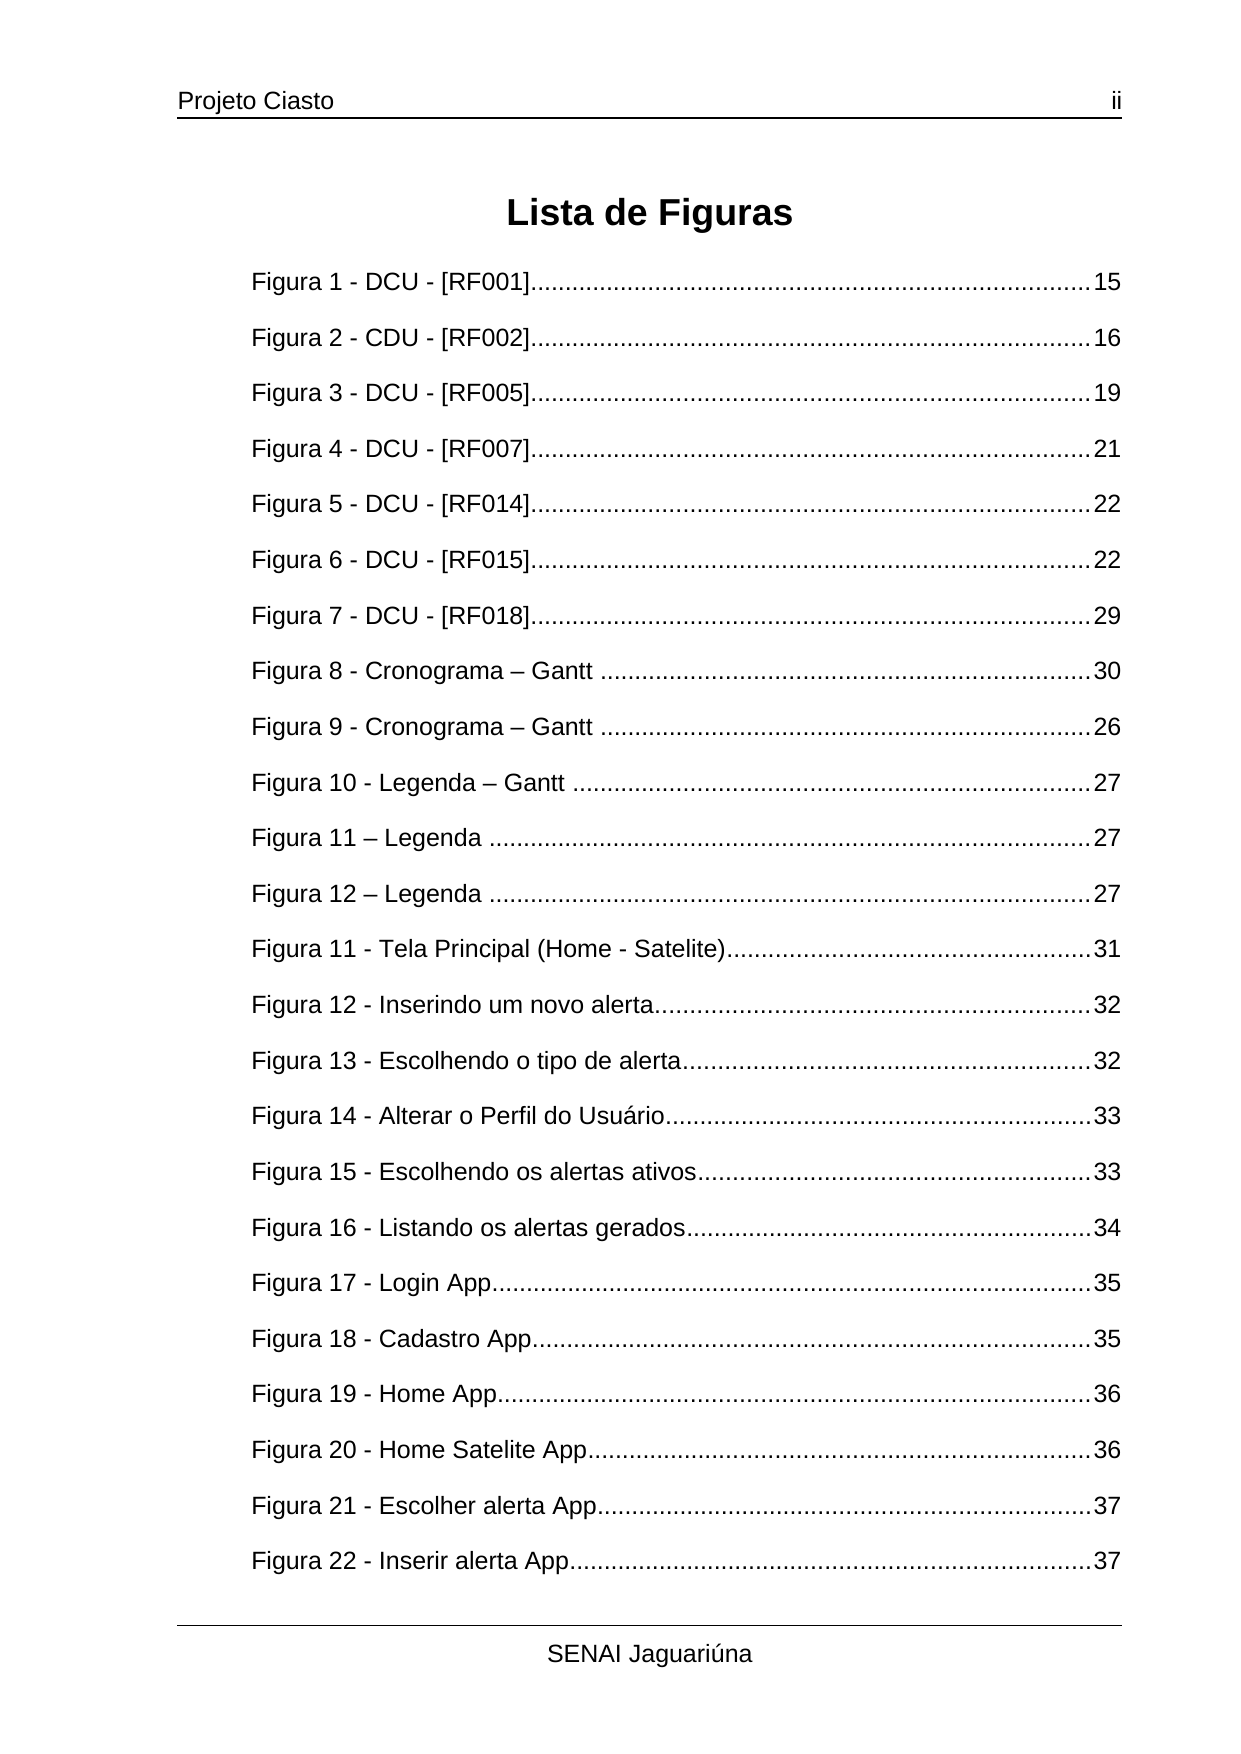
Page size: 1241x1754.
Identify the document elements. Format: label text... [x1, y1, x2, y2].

text Figura 2 - CDU - [RF002] 16 [177, 322, 1122, 351]
text Figura 5 - DCU - [RF014] 22 [177, 489, 1122, 518]
text Figura 12 - Inserindo um novo alerta 32 [177, 990, 1122, 1019]
text Figura 19 - Home App 36 [177, 1379, 1122, 1408]
text Figura 8 - Cronograma – Gantt 30 [177, 656, 1122, 685]
text Figura 22 - Inserir alerta App 37 [177, 1546, 1122, 1575]
text Figura 21 - Escolher alerta App 37 [177, 1491, 1122, 1519]
text Lista de Figuras [177, 190, 1122, 233]
text Figura 11 – Legenda 27 [177, 823, 1122, 852]
text Figura 6 - DCU - [RF015] 22 [177, 545, 1122, 574]
text Figura 3 - DCU - [RF005] 19 [177, 378, 1122, 407]
text Figura 18 - Cadastro App 35 [177, 1324, 1122, 1352]
text Figura 15 - Escolhendo os alertas ativos 33 [177, 1157, 1122, 1186]
text Figura 4 - DCU - [RF007] 21 [177, 434, 1122, 462]
text Figura 1 - DCU - [RF001] 15 [177, 267, 1122, 296]
text Figura 11 - Tela Principal (Home - Satelite) 31 [177, 934, 1122, 963]
text Figura 20 - Home Satelite App 36 [177, 1435, 1122, 1464]
text Figura 16 - Listando os alertas gerados 34 [177, 1212, 1122, 1241]
text Figura 9 - Cronograma – Gantt 26 [177, 712, 1122, 741]
text Figura 10 - Legenda – Gantt 27 [177, 767, 1122, 796]
text Figura 7 - DCU - [RF018] 29 [177, 601, 1122, 629]
text Figura 12 – Legenda 27 [177, 879, 1122, 907]
text Figura 17 - Login App 35 [177, 1268, 1122, 1297]
text Figura 14 - Alterar o Perfil do Usuário 33 [177, 1101, 1122, 1130]
text Figura 13 - Escolhendo o tipo de alerta 32 [177, 1046, 1122, 1074]
